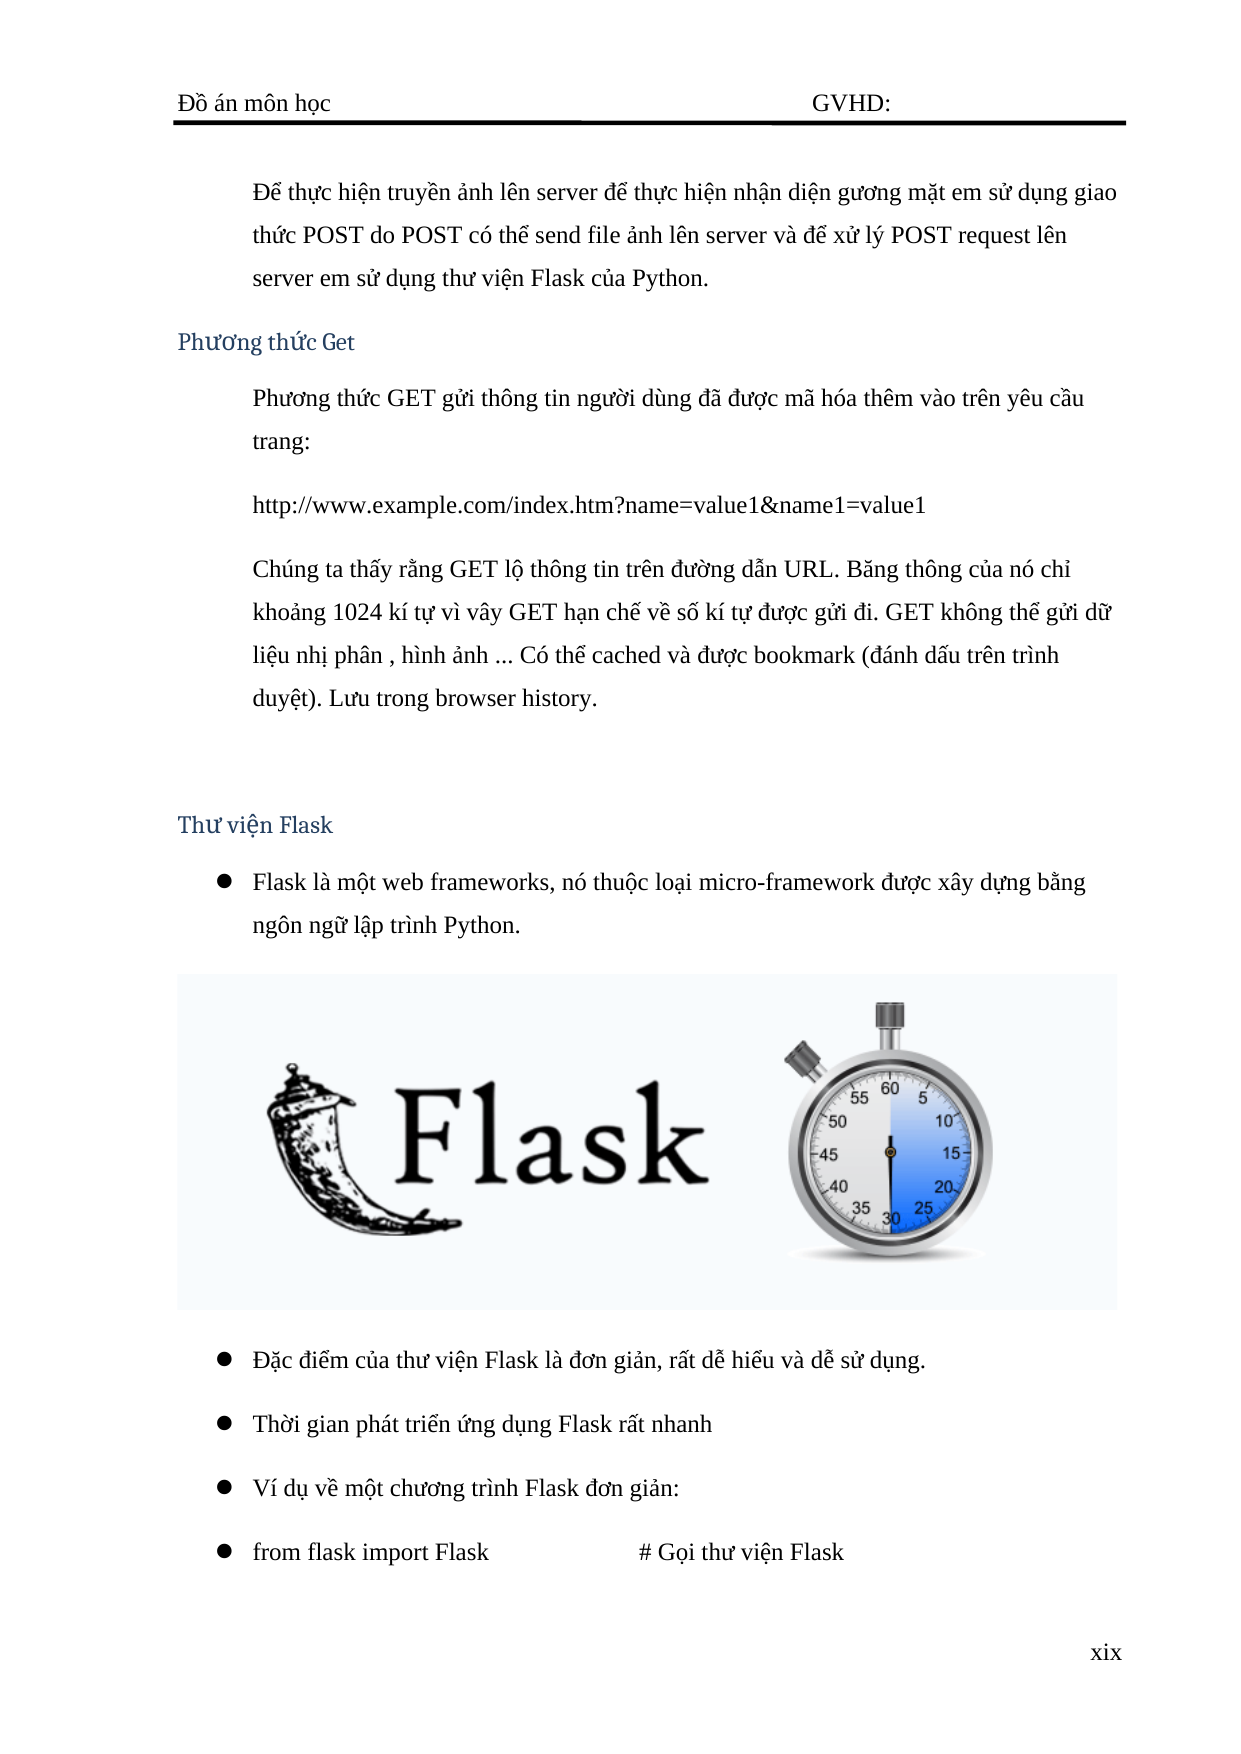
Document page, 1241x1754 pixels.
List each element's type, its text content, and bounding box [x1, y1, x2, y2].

list Đặc điểm của thư viện Flask là đơn giản, rất dễ hiểu và dễ sử dụng. [215, 1345, 1122, 1374]
list Flask là một web frameworks, nó thuộc loại micro-framework được xây dựng bằng ngôn ngữ lập trình Python. [215, 867, 1122, 939]
picture [177, 974, 1118, 1310]
list Thời gian phát triển ứng dụng Flask rất nhanh [215, 1409, 1122, 1438]
subtitle Phương thức Get [177, 327, 1122, 356]
list Ví dụ về một chương trình Flask đơn giản: [215, 1473, 1122, 1502]
subtitle Thư viện Flask [177, 811, 1122, 840]
list Phương thức GET gửi thông tin người dùng đã được mã hóa thêm vào trên yêu cầu trang: [252, 383, 1122, 455]
list Chúng ta thấy rằng GET lộ thông tin trên đường dẫn URL. Băng thông của nó chỉ khoảng 1024 kí tự vì vây GET hạn chế về số kí tự được gửi đi. GET không thể gửi dữ liệu nhị phân , hình ảnh ... Có thể cached và được bookmark (đánh dấu trên trình duyệt). Lưu trong browser history. [252, 554, 1122, 712]
list Để thực hiện truyền ảnh lên server để thực hiện nhận diện gương mặt em sử dụng giao thức POST do POST có thể send file ảnh lên server và để xử lý POST request lên server em sử dụng thư viện Flask của Python. [252, 177, 1122, 292]
list from flask import Flask # Gọi thư viện Flask [215, 1537, 1122, 1566]
list http://www.example.com/index.htm?name=value1&name1=value1 [252, 490, 1122, 519]
